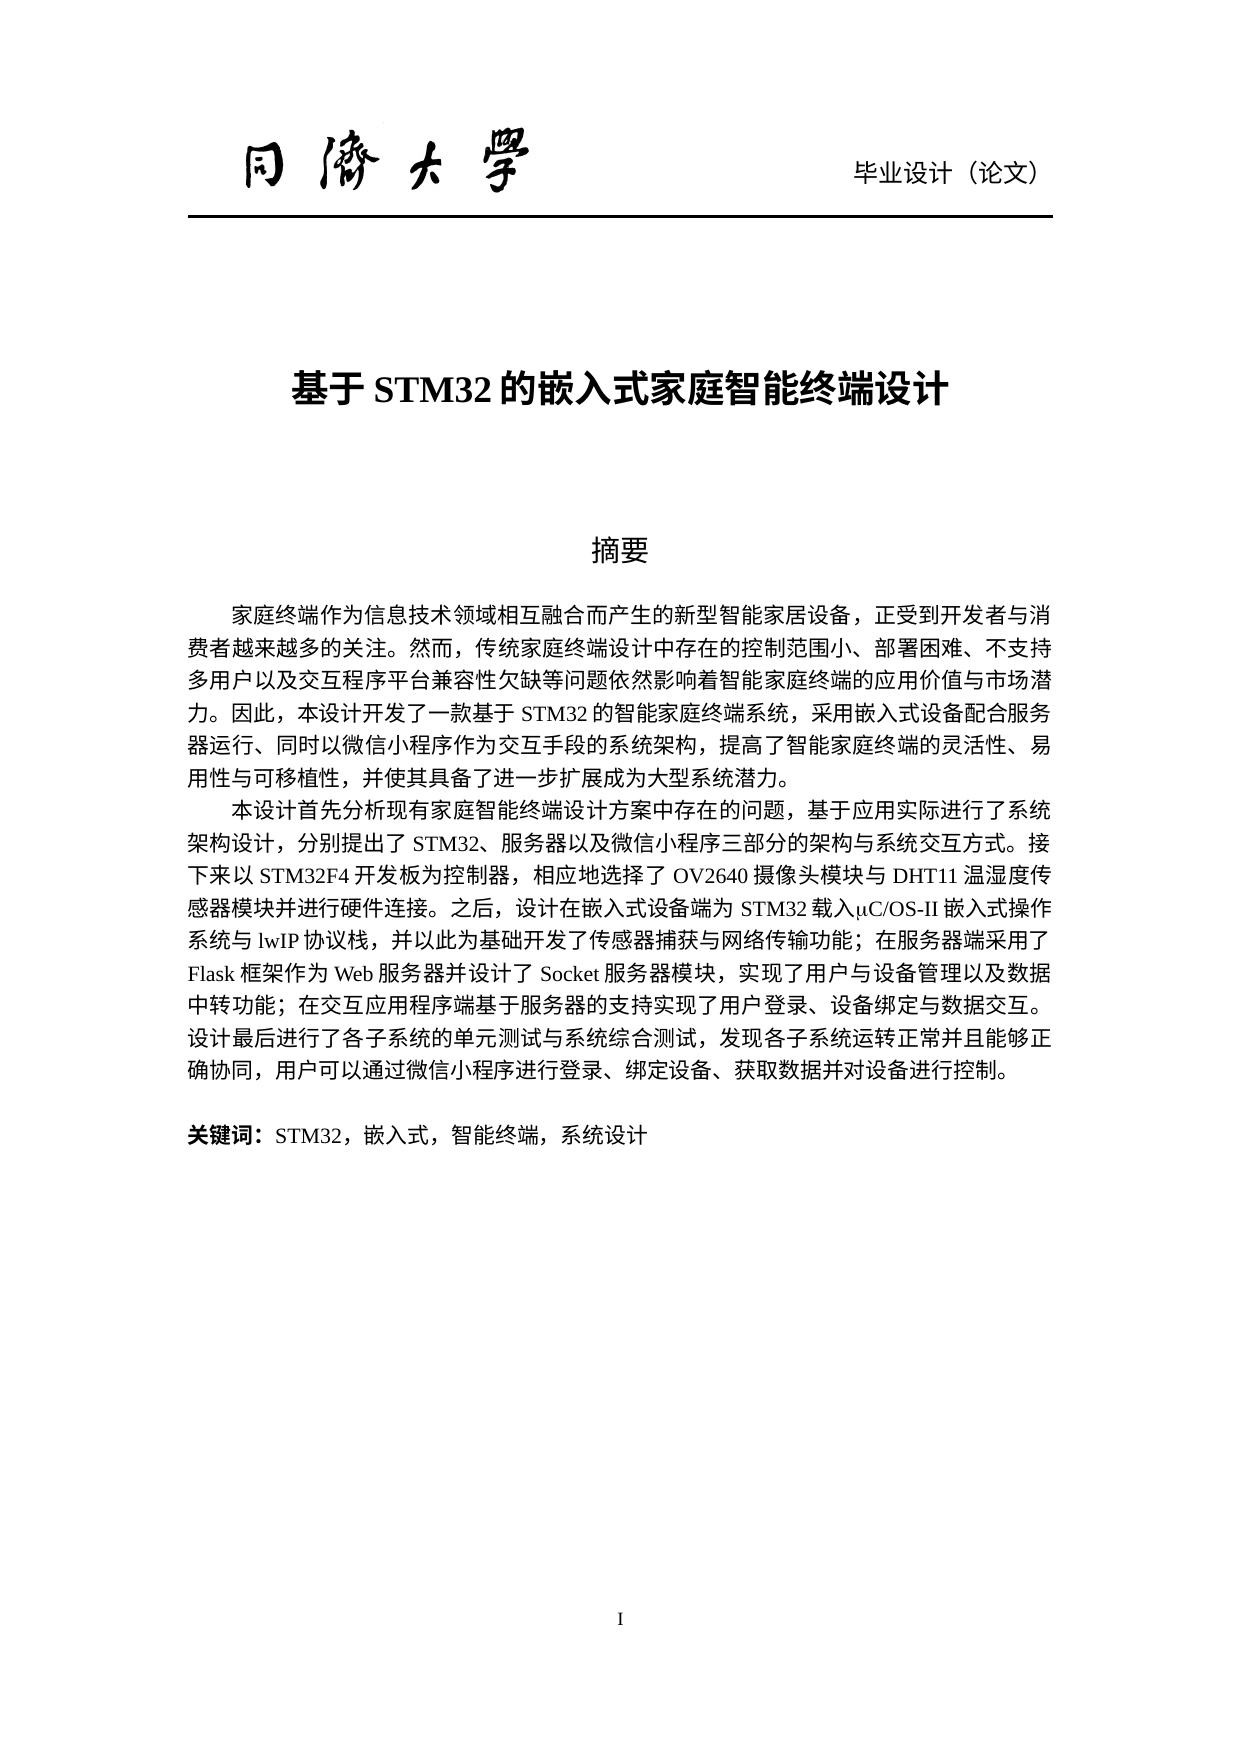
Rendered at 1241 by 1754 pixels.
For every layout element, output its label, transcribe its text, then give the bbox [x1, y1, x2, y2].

text 家庭终端作为信息技术领域相互融合而产生的新型智能家居设备，正受到开发者与消费者越来越多的关注。然而，传统家庭终端设计中存在的控制范围小、部署困难、不支持多用户以及交互程序平台兼容性欠缺等问题依然影响着智能家庭终端的应用价值与市场潜力。因此，本设计开发了一款基于STM32的智能家庭终端系统，采用嵌入式设备配合服务器运行、同时以微信小程序作为交互手段的系统架构，提高了智能家庭终端的灵活性、易用性与可移植性，并使其具备了进一步扩展成为大型系统潜力。 [187, 598, 1053, 793]
text 本设计首先分析现有家庭智能终端设计方案中存在的问题，基于应用实际进行了系统架构设计，分别提出了STM32、服务器以及微信小程序三部分的架构与系统交互方式。接下来以STM32F4开发板为控制器，相应地选择了OV2640摄像头模块与DHT11温湿度传感器模块并进行硬件连接。之后，设计在嵌入式设备端为STM32载入C/OS-II嵌入式操作系统与lwIP协议栈，并以此为基础开发了传感器捕获与网络传输功能；在服务器端采用了Flask框架作为Web服务器并设计了Socket服务器模块，实现了用户与设备管理以及数据中转功能；在交互应用程序端基于服务器的支持实现了用户登录、设备绑定与数据交互。设计最后进行了各子系统的单元测试与系统综合测试，发现各子系统运转正常并且能够正确协同，用户可以通过微信小程序进行登录、绑定设备、获取数据并对设备进行控制。 [187, 793, 1053, 1085]
picture [224, 119, 547, 198]
text 关键词：STM32，嵌入式，智能终端，系统设计 [187, 1118, 1053, 1150]
text 基于STM32的嵌入式家庭智能终端设计 [187, 354, 1053, 419]
text 摘要 [187, 516, 1053, 581]
